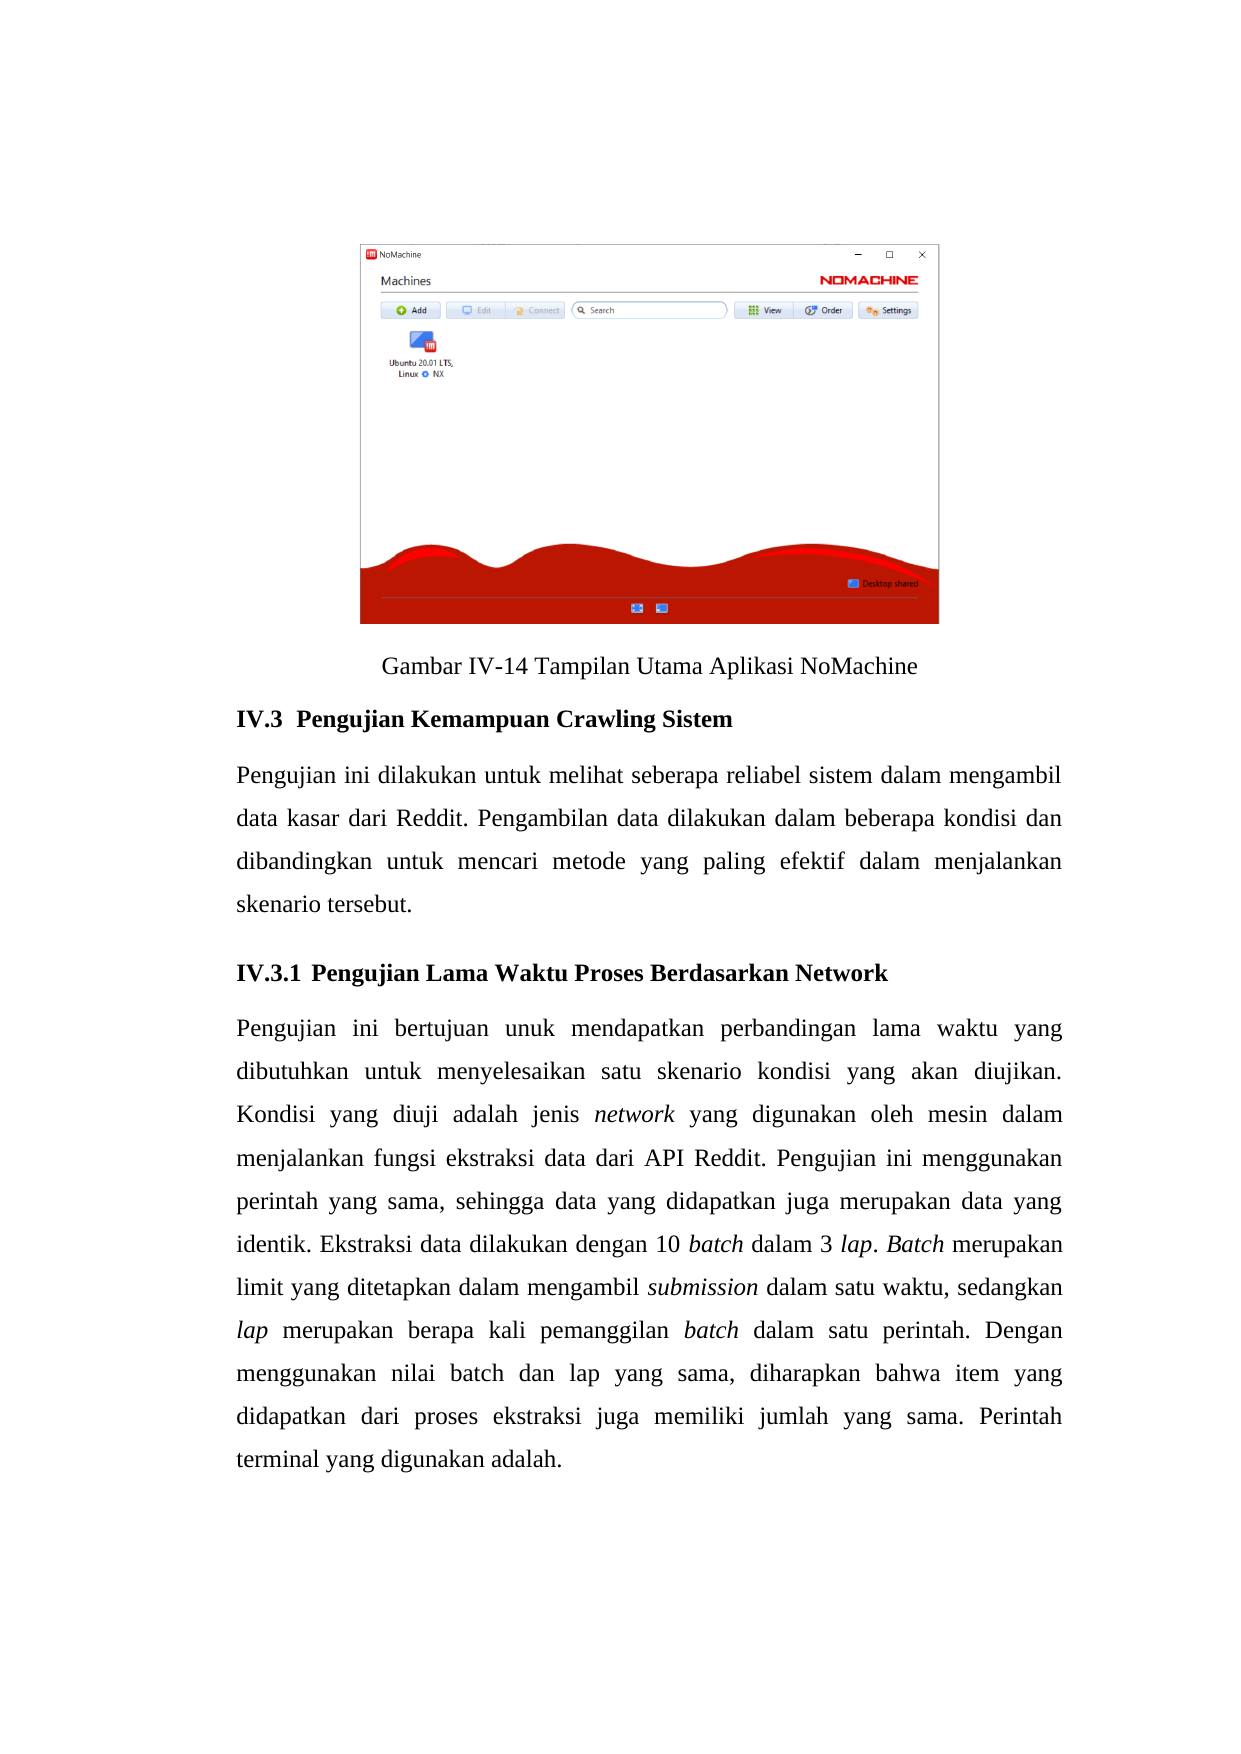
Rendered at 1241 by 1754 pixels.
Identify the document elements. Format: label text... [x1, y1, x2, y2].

subtitle Pengujian Kemampuan Crawling Sistem [236, 704, 1063, 733]
subtitle Pengujian Lama Waktu Proses Berdasarkan Network [236, 958, 1063, 986]
text Pengujian ini dilakukan untuk melihat seberapa reliabel sistem dalam mengambil data kasar dari Reddit. Pengambilan data dilakukan dalam beberapa kondisi dan dibandingkan untuk mencari metode yang paling efektif dalam menjalankan skenario tersebut. [236, 760, 1063, 918]
picture [359, 244, 940, 624]
text Pengujian ini bertujuan unuk mendapatkan perbandingan lama waktu yang dibutuhkan untuk menyelesaikan satu skenario kondisi yang akan diujikan. Kondisi yang diuji adalah jenis network yang digunakan oleh mesin dalam menjalankan fungsi ekstraksi data dari API Reddit. Pengujian ini menggunakan perintah yang sama, sehingga data yang didapatkan juga merupakan data yang identik. Ekstraksi data dilakukan dengan 10 batch dalam 3 lap. Batch merupakan limit yang ditetapkan dalam mengambil submission dalam satu waktu, sedangkan lap merupakan berapa kali pemanggilan batch dalam satu perintah. Dengan menggunakan nilai batch dan lap yang sama, diharapkan bahwa item yang didapatkan dari proses ekstraksi juga memiliki jumlah yang sama. Perintah terminal yang digunakan adalah. [236, 1013, 1063, 1473]
